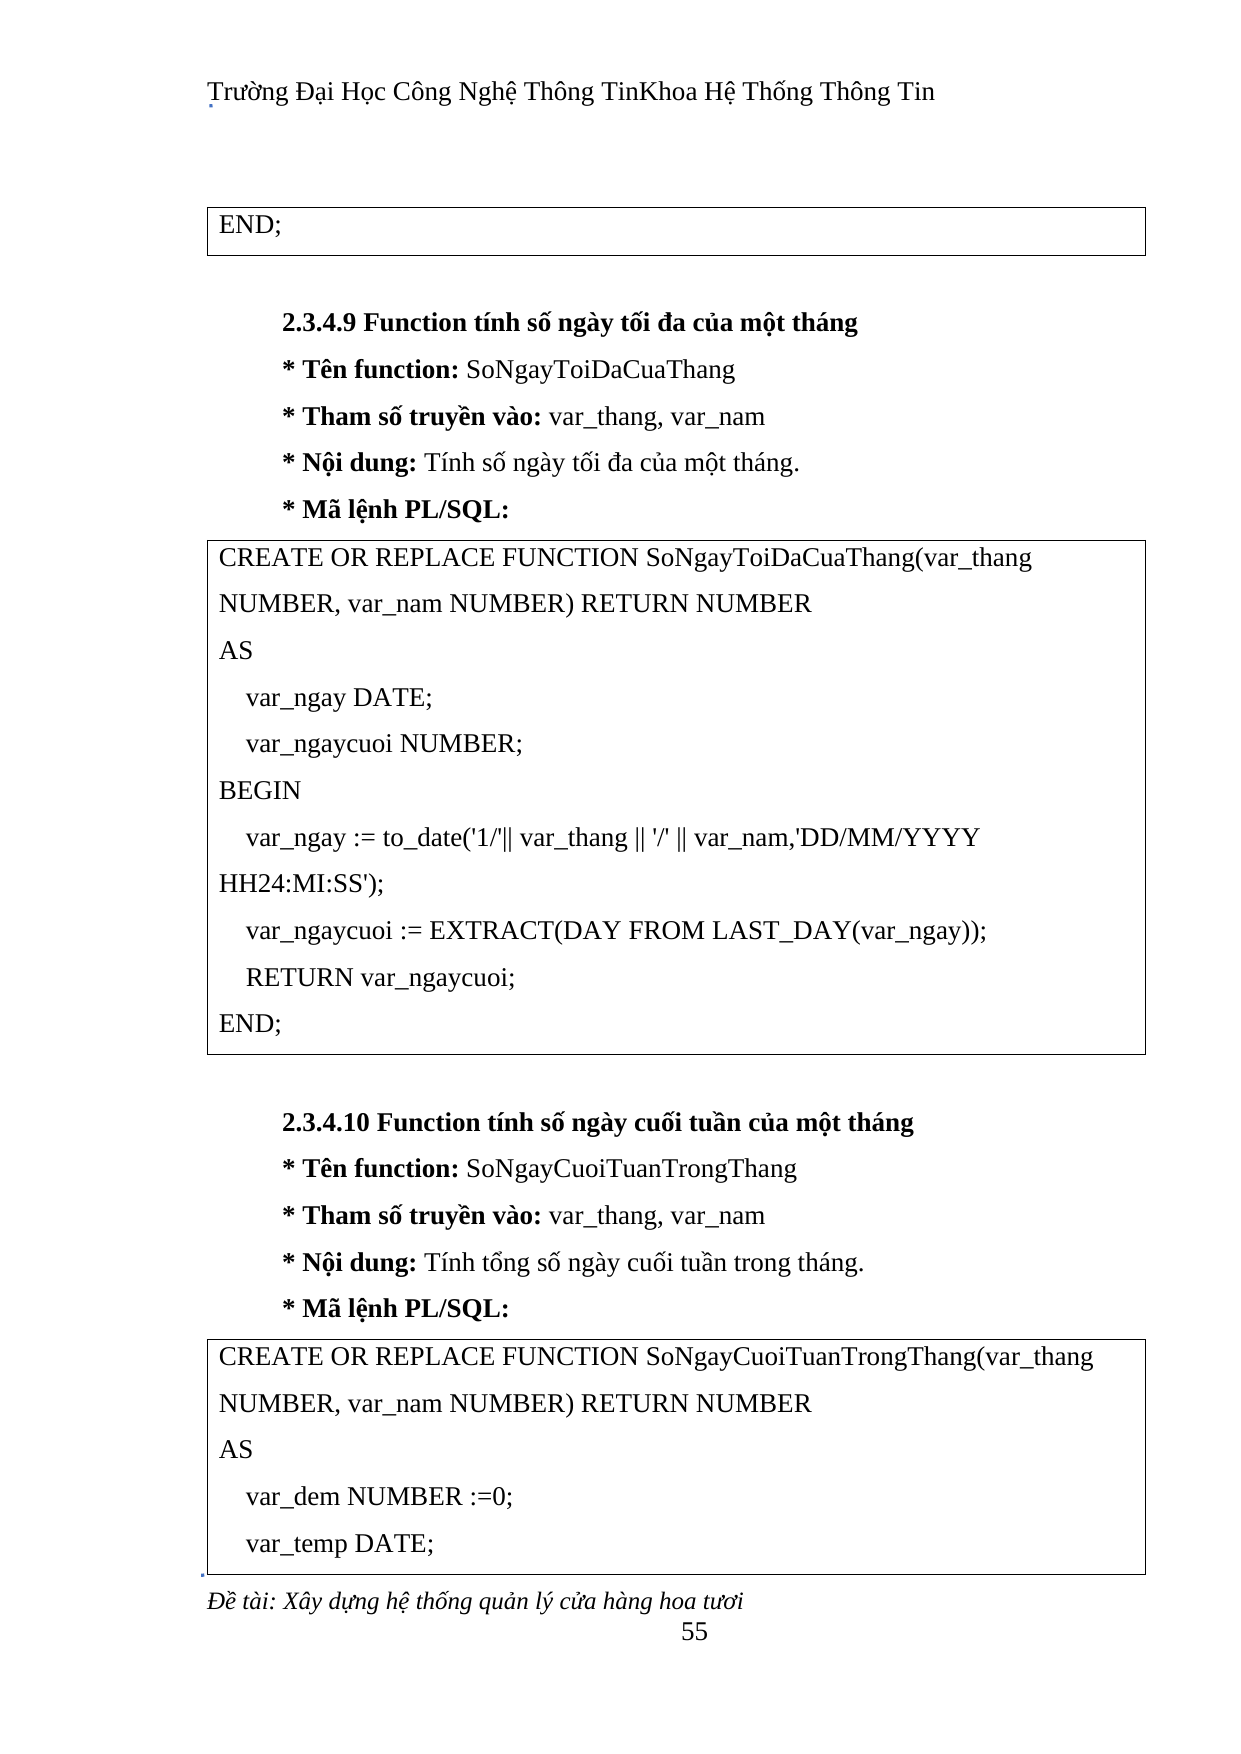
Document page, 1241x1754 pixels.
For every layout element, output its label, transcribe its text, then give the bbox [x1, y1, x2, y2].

subtitle 2.3.4.10 Function tính số ngày cuối tuần của một tháng [207, 1106, 1122, 1137]
text * Tham số truyền vào: var_thang, var_nam [207, 400, 1122, 431]
text * Tên function: SoNgayToiDaCuaThang [207, 353, 1122, 384]
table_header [208, 208, 1145, 254]
text * Nội dung: Tính tổng số ngày cuối tuần trong tháng. [207, 1246, 1122, 1277]
subtitle 2.3.4.9 Function tính số ngày tối đa của một tháng [207, 306, 1122, 337]
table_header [208, 1340, 1145, 1574]
text * Mã lệnh PL/SQL: [207, 1293, 1122, 1324]
text * Nội dung: Tính số ngày tối đa của một tháng. [207, 446, 1122, 477]
text * Tham số truyền vào: var_thang, var_nam [207, 1199, 1122, 1230]
text * Mã lệnh PL/SQL: [207, 493, 1122, 524]
text * Tên function: SoNgayCuoiTuanTrongThang [207, 1153, 1122, 1184]
table_header CREATE OR REPLACE FUNCTION SoNgayToiDaCuaThang(var_thang NUMBER, var_nam NUMBER) RETURN NUMBER AS var_ngay DATE; var_ngaycuoi NUMBER; BEGIN var_ngay := to_date('1/'|| var_thang || '/' || var_nam,'DD/MM/YYYY HH24:MI:SS'); var_ngaycuoi := EXTRACT(DAY FROM LAST_DAY(var_ngay)); RETURN var_ngaycuoi; END; [208, 541, 1145, 1054]
